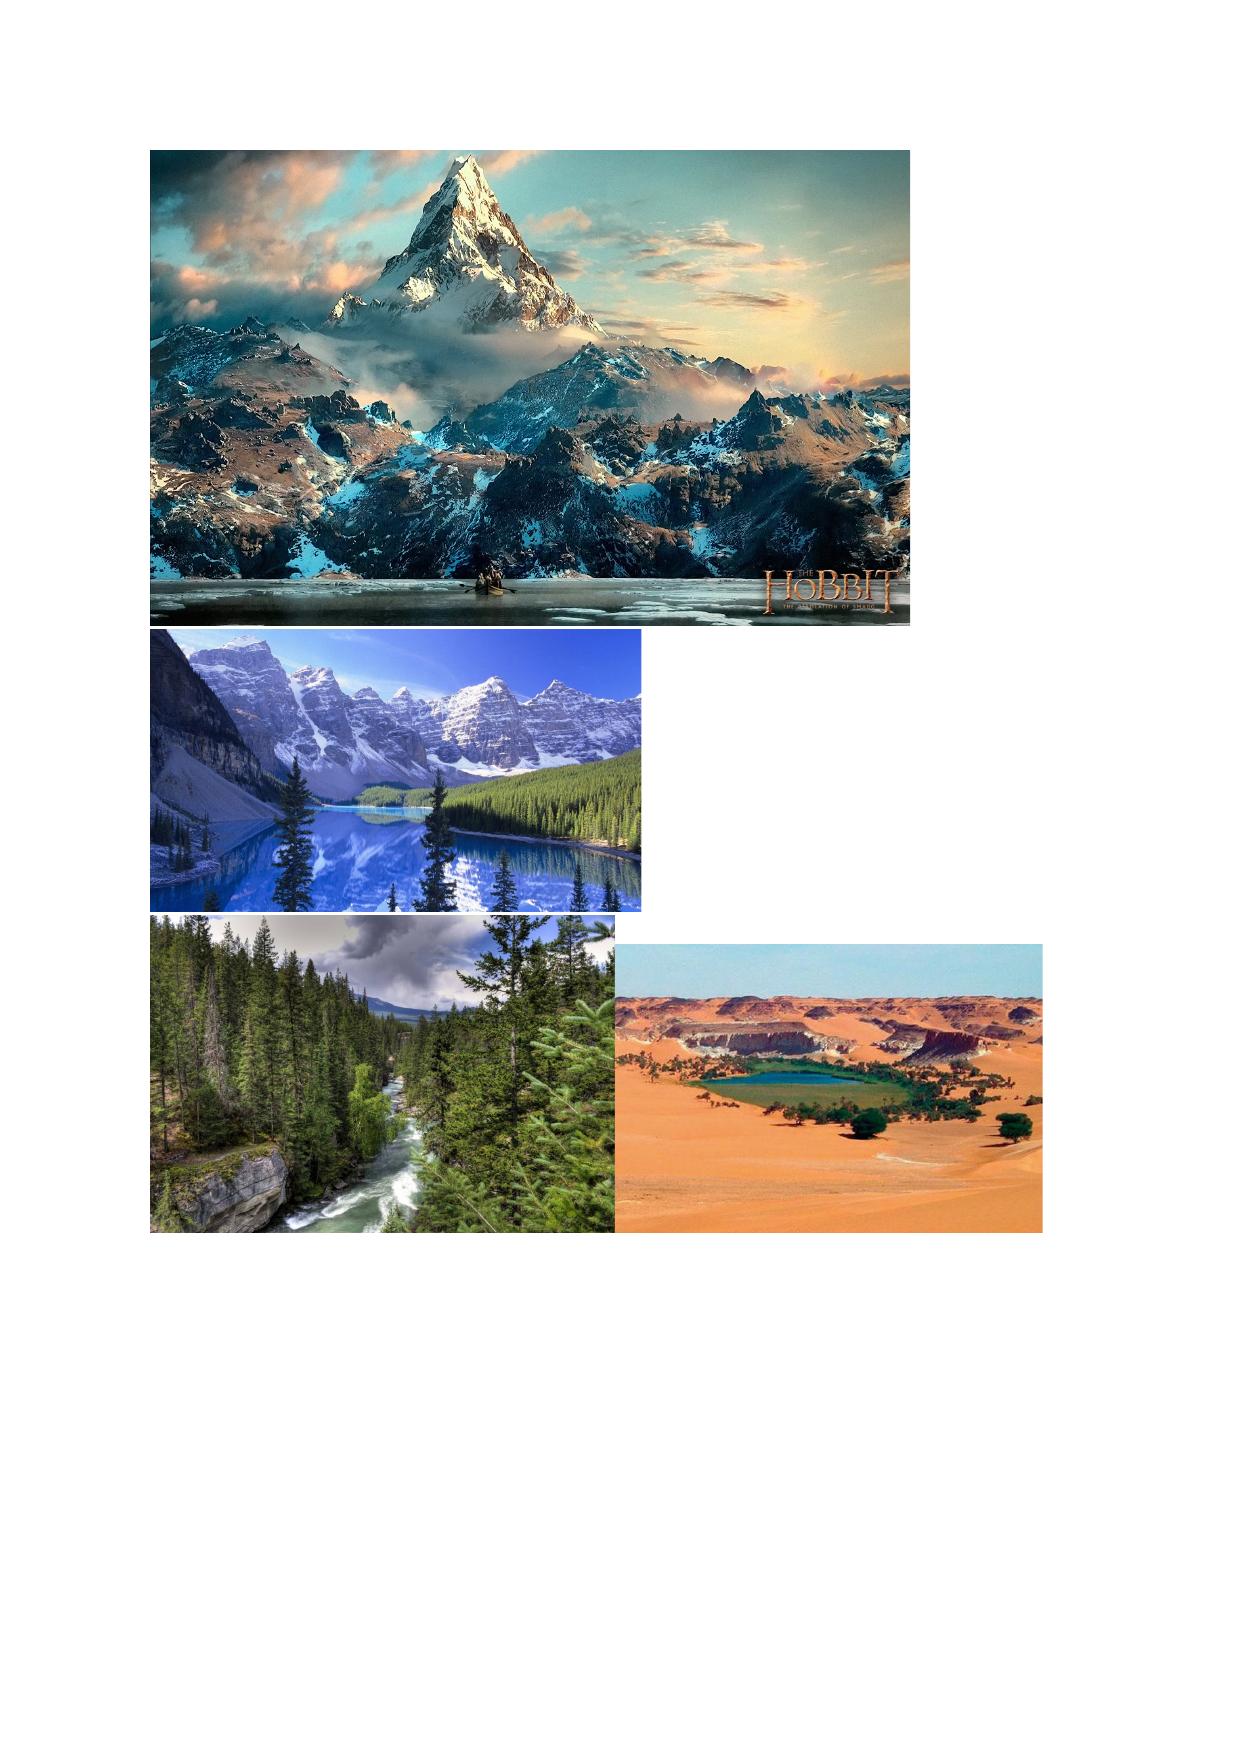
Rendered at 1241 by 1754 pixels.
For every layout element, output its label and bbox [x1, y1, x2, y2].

picture [150, 629, 642, 912]
picture [150, 915, 1043, 1233]
picture [177, 330, 189, 339]
picture [150, 150, 911, 626]
